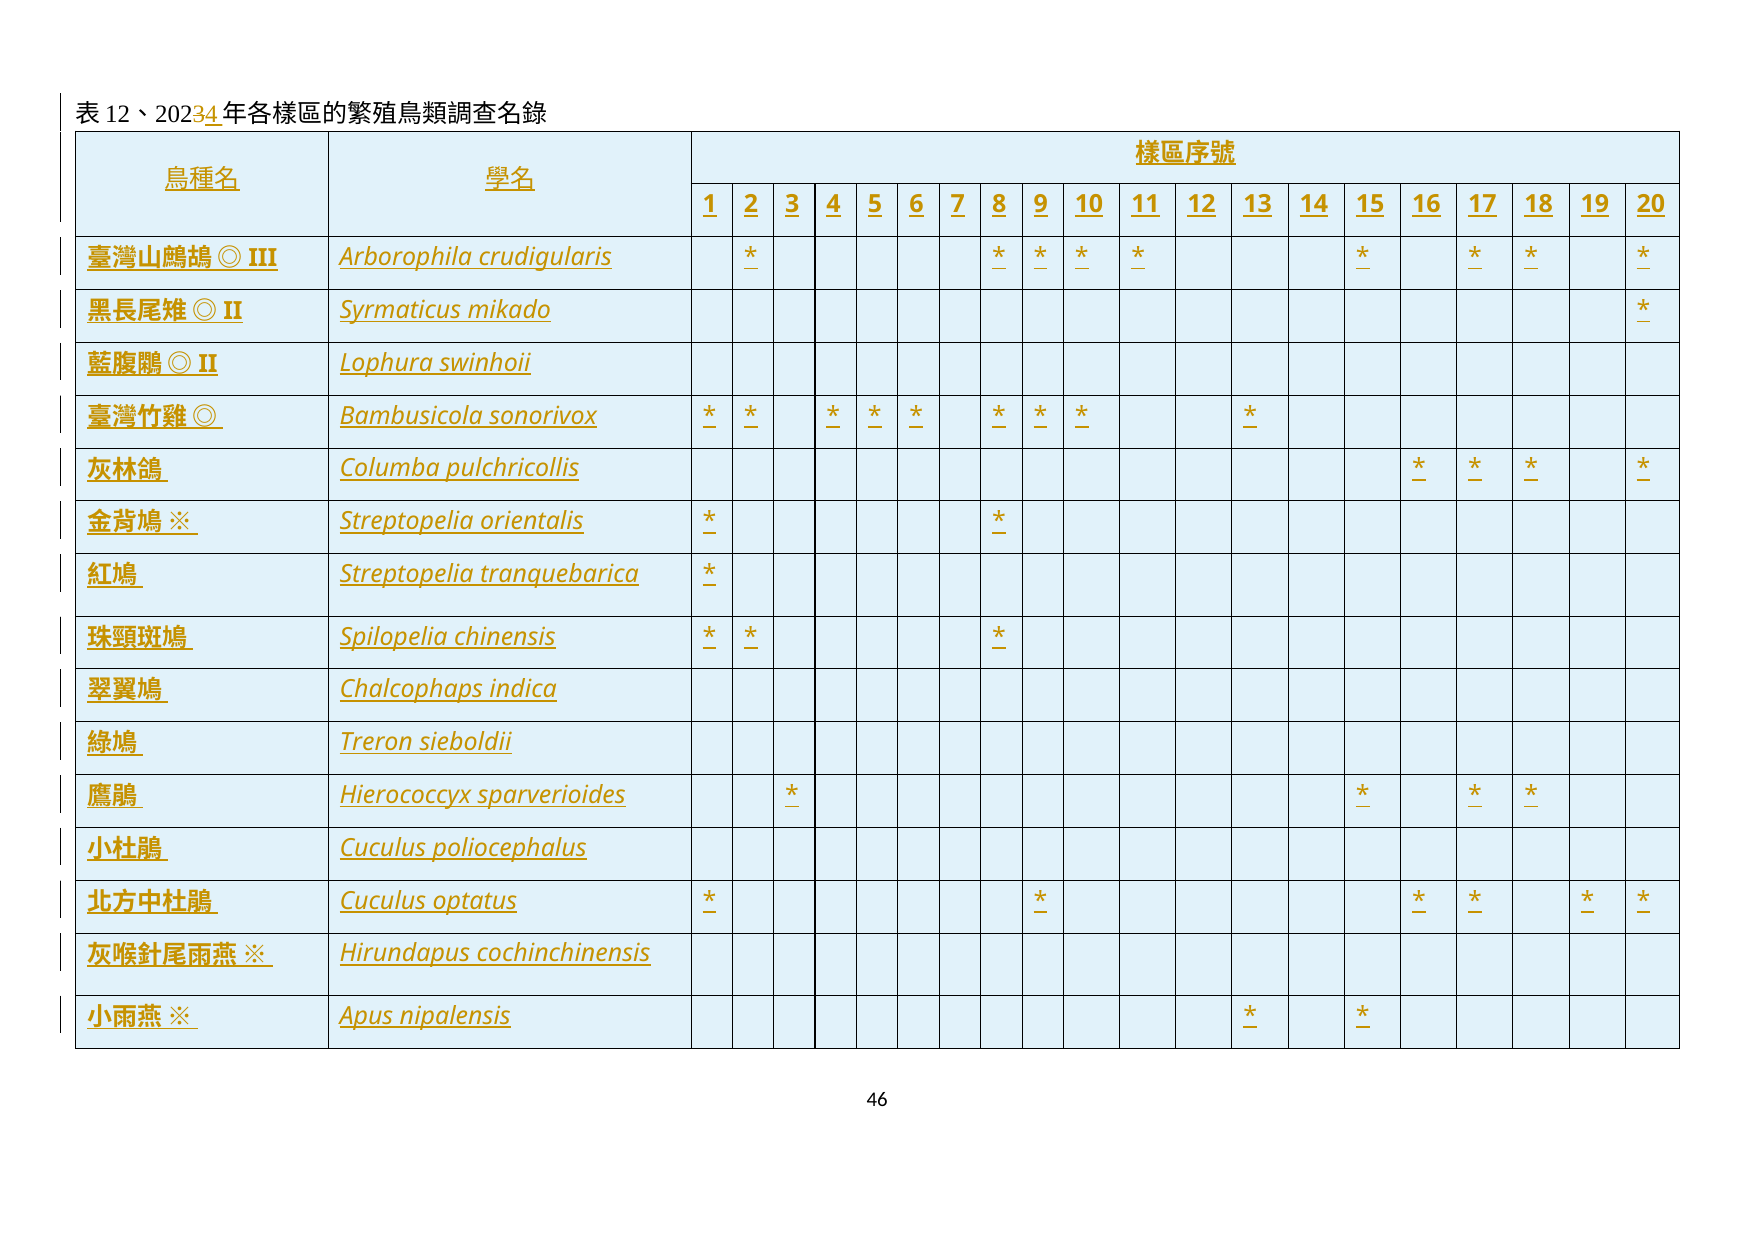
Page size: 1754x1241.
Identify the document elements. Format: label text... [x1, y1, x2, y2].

text 表12、202年各樣區的繁殖鳥類調查名錄 [75, 93, 1679, 131]
